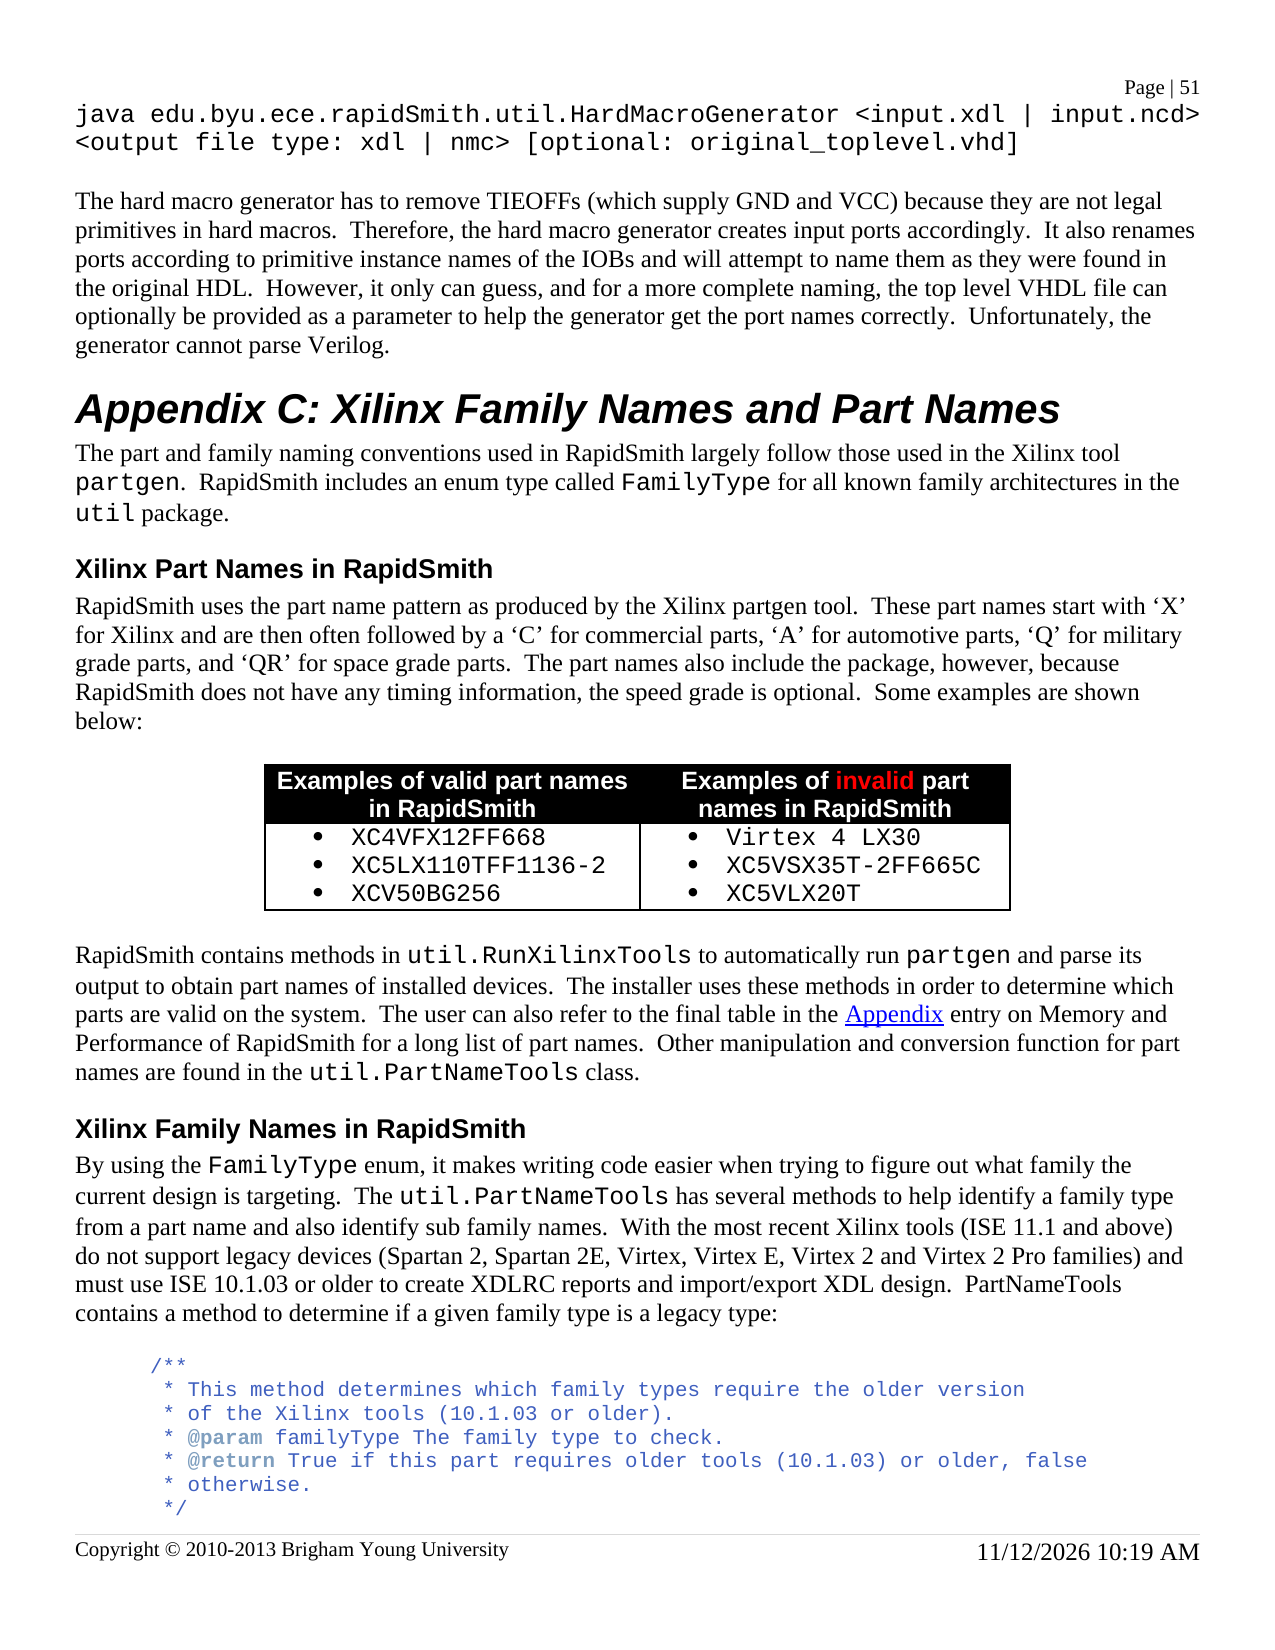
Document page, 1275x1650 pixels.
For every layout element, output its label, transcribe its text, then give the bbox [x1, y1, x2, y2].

text * otherwise. [75, 1474, 1200, 1498]
table_cell Virtex 4 LX30 XC5VSX35T-2FF665C XC5VLX20T [641, 824, 1009, 909]
text * @param familyType The family type to check. [75, 1427, 1200, 1450]
text By using the FamilyType enum, it makes writing code easier when trying to figure out what family the current design is targeting. The util.PartNameTools has several methods to help identify a family type from a part name and also identify sub family names. With the most recent Xilinx tools (ISE 11.1 and above) do not support legacy devices (Spartan 2, Spartan 2E, Virtex, Virtex E, Virtex 2 and Virtex 2 Pro families) and must use ISE 10.1.03 or older to create XDLRC reports and import/export XDL design. PartNameTools contains a method to determine if a given family type is a legacy type: [75, 1150, 1200, 1327]
text /** [75, 1356, 1200, 1379]
text RapidSmith uses the part name pattern as produced by the Xilinx partgen tool. These part names start with ‘X’ for Xilinx and are then often followed by a ‘C’ for commercial parts, ‘A’ for automotive parts, ‘Q’ for military grade parts, and ‘QR’ for space grade parts. The part names also include the package, however, because RapidSmith does not have any timing information, the speed grade is optional. Some examples are shown below: [75, 591, 1200, 735]
subtitle Xilinx Family Names in RapidSmith [75, 1113, 1200, 1144]
text java edu.byu.ece.rapidSmith.util.HardMacroGenerator <input.xdl | input.ncd> <output file type: xdl | nmc> [optional: original_toplevel.vhd] [75, 101, 1200, 158]
text The part and family naming conventions used in RapidSmith largely follow those used in the Xilinx tool partgen. RapidSmith includes an enum type called FamilyType for all known family architectures in the util package. [75, 438, 1200, 528]
subtitle Appendix C: Xilinx Family Names and Part Names [75, 384, 1200, 432]
table_header Examples of valid part names in RapidSmith [266, 766, 639, 823]
table_cell XC4VFX12FF668 XC5LX110TFF1136-2 XCV50BG256 [266, 824, 639, 909]
text The hard macro generator has to remove TIEOFFs (which supply GND and VCC) because they are not legal primitives in hard macros. Therefore, the hard macro generator creates input ports accordingly. It also renames ports according to primitive instance names of the IOBs and will attempt to name them as they were found in the original HDL. However, it only can guess, and for a more complete naming, the top level VHDL file can optionally be provided as a parameter to help the generator get the port names correctly. Unfortunately, the generator cannot parse Verilog. [75, 186, 1200, 359]
text * @return True if this part requires older tools (10.1.03) or older, false [75, 1450, 1200, 1474]
text * This method determines which family types require the older version [75, 1379, 1200, 1403]
text RapidSmith contains methods in util.RunXilinxTools to automatically run partgen and parse its output to obtain part names of installed devices. The installer uses these methods in order to determine which parts are valid on the system. The user can also refer to the final table in the Appendix entry on Memory and Performance of RapidSmith for a long list of part names. Other manipulation and conversion function for part names are found in the util.PartNameTools class. [75, 940, 1200, 1088]
table_header Examples of invalid part names in RapidSmith [640, 766, 1009, 823]
text */ [75, 1498, 1200, 1521]
text * of the Xilinx tools (10.1.03 or older). [75, 1403, 1200, 1427]
subtitle Xilinx Part Names in RapidSmith [75, 553, 1200, 585]
